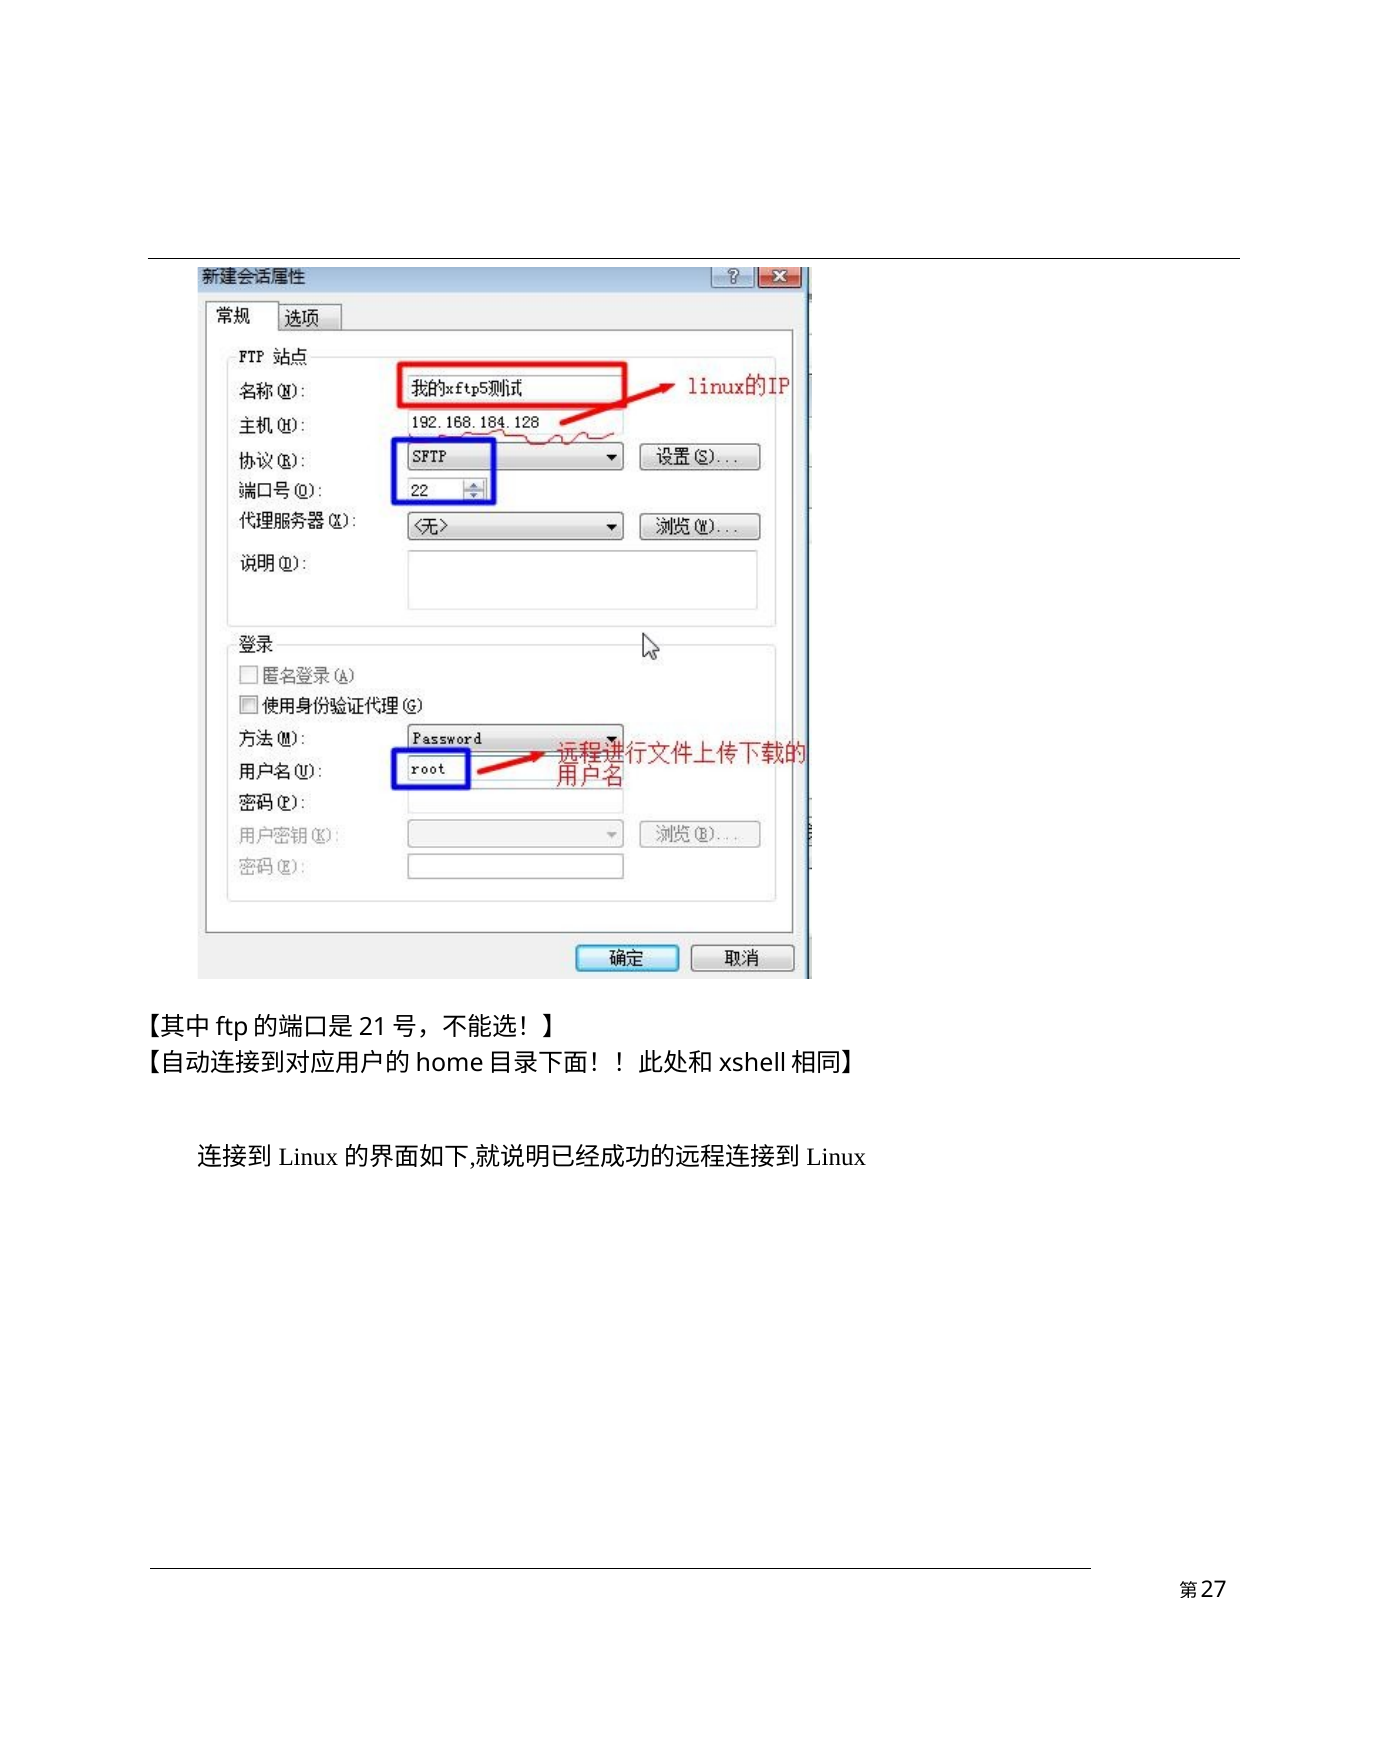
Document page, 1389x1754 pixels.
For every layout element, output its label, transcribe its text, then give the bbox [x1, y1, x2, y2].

text 【其中ftp的端口是21号，不能选！】 [135, 1007, 1345, 1043]
text 【自动连接到对应用户的home目录下面！！此处和xshell相同】 [135, 1043, 1345, 1079]
picture [197, 267, 812, 979]
text 连接到 Linux 的界面如下,就说明已经成功的远程连接到 Linux [198, 1137, 1345, 1173]
